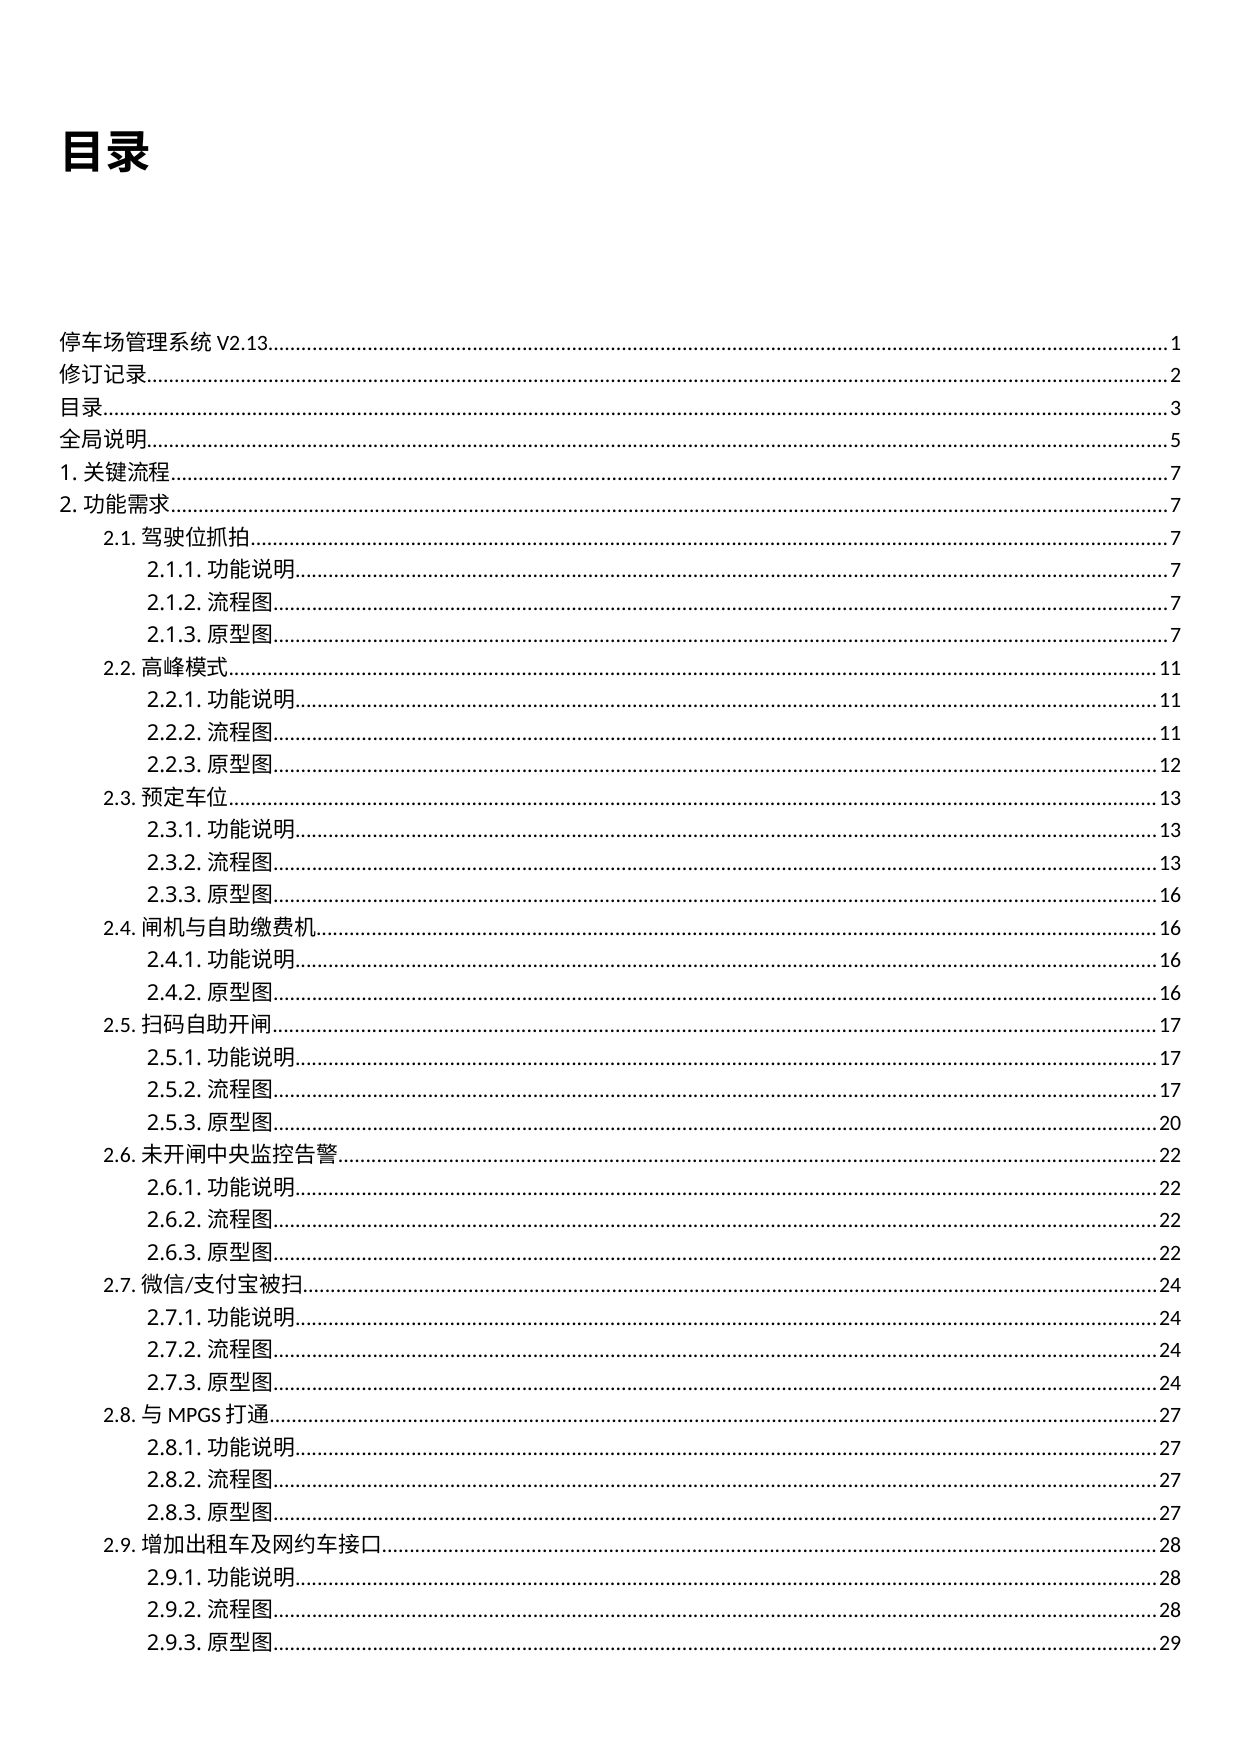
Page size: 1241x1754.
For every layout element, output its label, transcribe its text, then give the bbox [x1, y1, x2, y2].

text 2.1.3. 原型图 7 [147, 617, 1181, 649]
text 2.5. 扫码自助开闸 17 [103, 1007, 1181, 1039]
text 2.2.1. 功能说明 11 [147, 682, 1181, 714]
text 2.2.3. 原型图 12 [147, 747, 1181, 779]
text 2.1. 驾驶位抓拍 7 [103, 519, 1181, 552]
text 2.6.1. 功能说明 22 [147, 1169, 1181, 1202]
text 全局说明 5 [59, 422, 1181, 454]
text 2.7.1. 功能说明 24 [147, 1299, 1181, 1332]
subtitle 目录 [59, 100, 1181, 197]
text 2.8. 与MPGS打通 27 [103, 1397, 1181, 1429]
text 2.9.3. 原型图 29 [147, 1624, 1181, 1657]
text 2.4.1. 功能说明 16 [147, 942, 1181, 974]
text 2.9. 增加出租车及网约车接口 28 [103, 1527, 1181, 1559]
text 2.3.3. 原型图 16 [147, 877, 1181, 909]
text 2.8.2. 流程图 27 [147, 1462, 1181, 1494]
text 停车场管理系统V2.13 1 [59, 324, 1181, 357]
text 2.9.2. 流程图 28 [147, 1592, 1181, 1624]
text 2.4.2. 原型图 16 [147, 974, 1181, 1007]
text 2.3. 预定车位 13 [103, 779, 1181, 812]
text 2.1.1. 功能说明 7 [147, 552, 1181, 584]
text 2.9.1. 功能说明 28 [147, 1559, 1181, 1592]
text 2.7. 微信/支付宝被扫 24 [103, 1267, 1181, 1299]
text 2.5.2. 流程图 17 [147, 1072, 1181, 1104]
text 2.6.3. 原型图 22 [147, 1234, 1181, 1267]
text 2.8.1. 功能说明 27 [147, 1429, 1181, 1462]
text 2.2.2. 流程图 11 [147, 714, 1181, 747]
text 2.4. 闸机与自助缴费机 16 [103, 909, 1181, 942]
text 2. 功能需求 7 [59, 487, 1181, 519]
text 2.8.3. 原型图 27 [147, 1494, 1181, 1527]
text 2.2. 高峰模式 11 [103, 649, 1181, 682]
text 目录 3 [59, 389, 1181, 422]
text 2.3.2. 流程图 13 [147, 844, 1181, 877]
text 1. 关键流程 7 [59, 454, 1181, 487]
text 2.6.2. 流程图 22 [147, 1202, 1181, 1234]
text 2.5.1. 功能说明 17 [147, 1039, 1181, 1072]
text 2.6. 未开闸中央监控告警 22 [103, 1137, 1181, 1169]
text 2.3.1. 功能说明 13 [147, 812, 1181, 844]
text 2.7.3. 原型图 24 [147, 1364, 1181, 1397]
text 修订记录 2 [59, 357, 1181, 389]
text 2.5.3. 原型图 20 [147, 1104, 1181, 1137]
text 2.1.2. 流程图 7 [147, 584, 1181, 617]
text 2.7.2. 流程图 24 [147, 1332, 1181, 1364]
